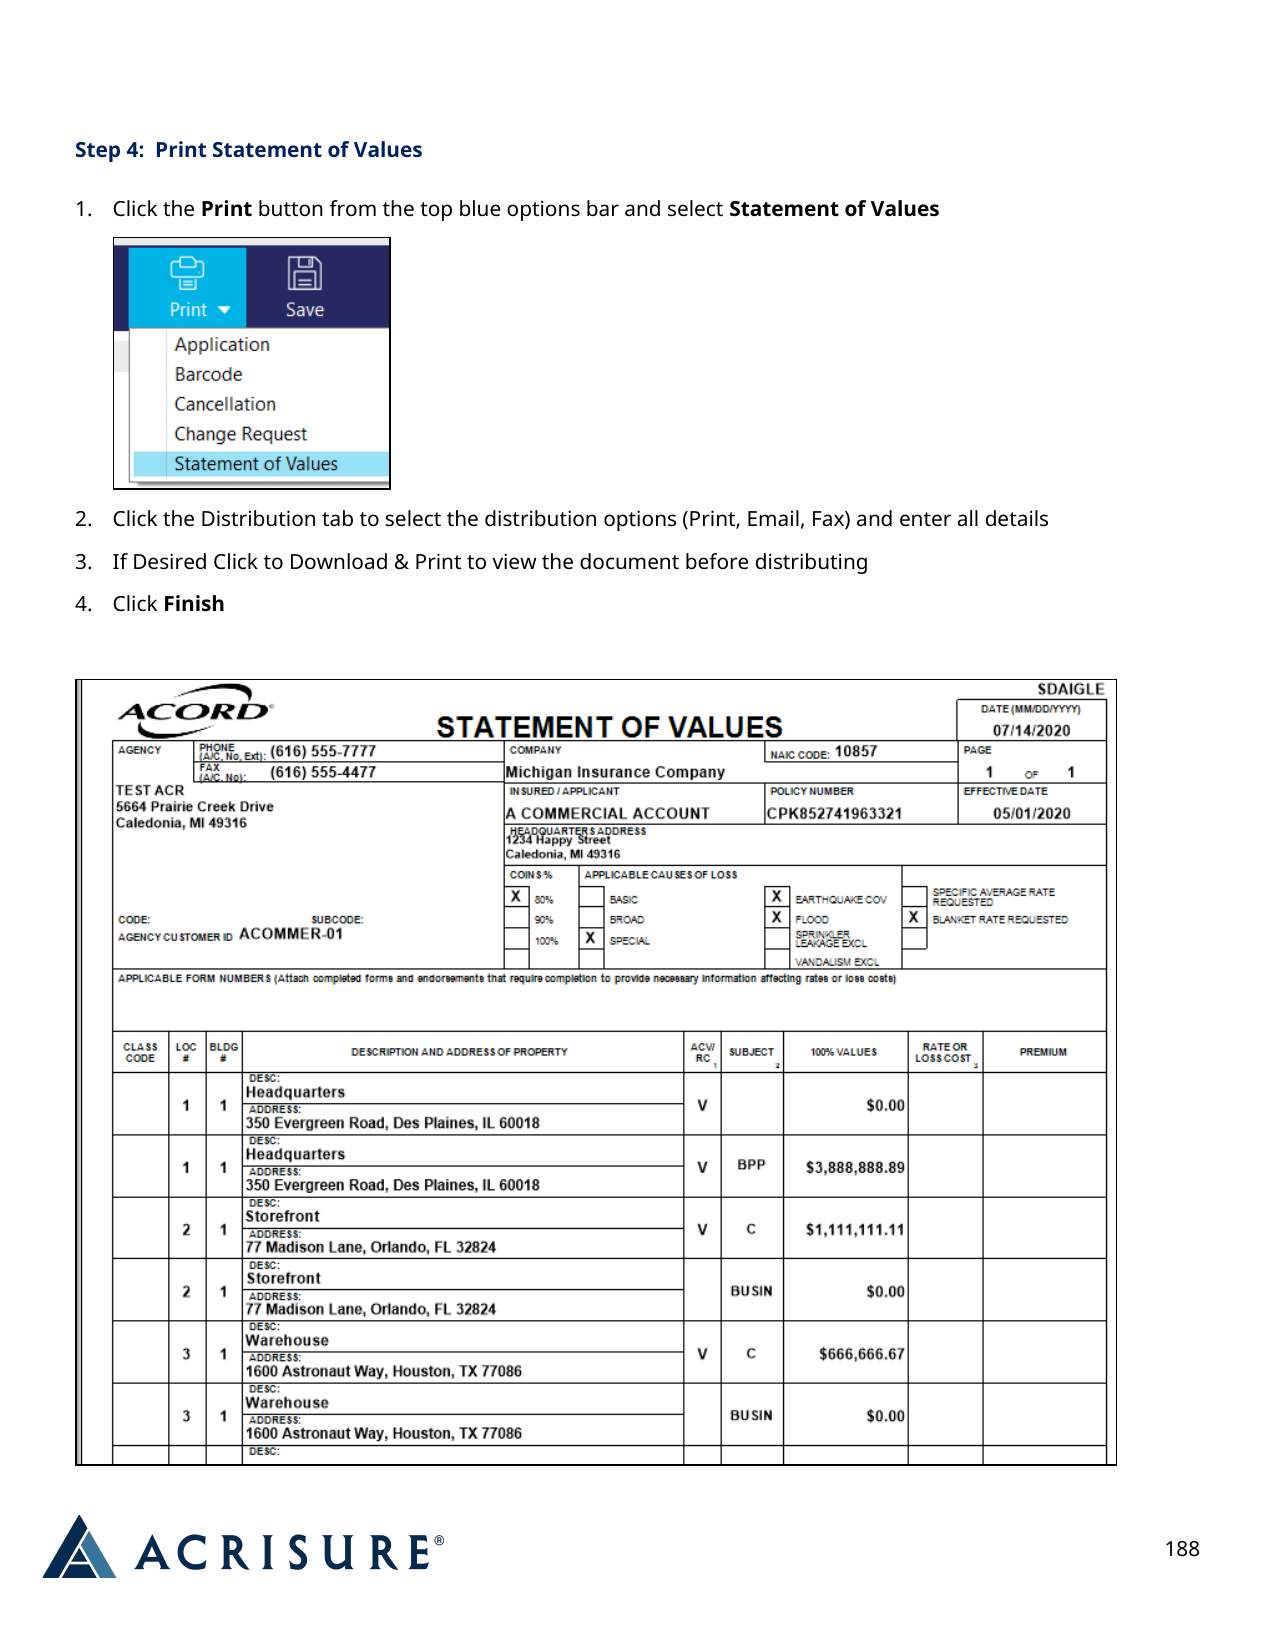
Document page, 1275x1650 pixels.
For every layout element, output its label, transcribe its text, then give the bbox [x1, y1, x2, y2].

picture [77, 680, 1116, 1464]
list Click the Print button from the top blue options bar and select Statement of Values [75, 194, 1200, 223]
list Click Finish [75, 589, 1200, 618]
picture [42, 1515, 444, 1578]
picture [114, 238, 389, 488]
list If Desired Click to Download & Print to view the document before distributing [75, 547, 1200, 575]
text Step 4: Print Statement of Values [75, 135, 1200, 193]
list Click the Distribution tab to select the distribution options (Print, Email, Fax) and enter all details [75, 504, 1200, 533]
